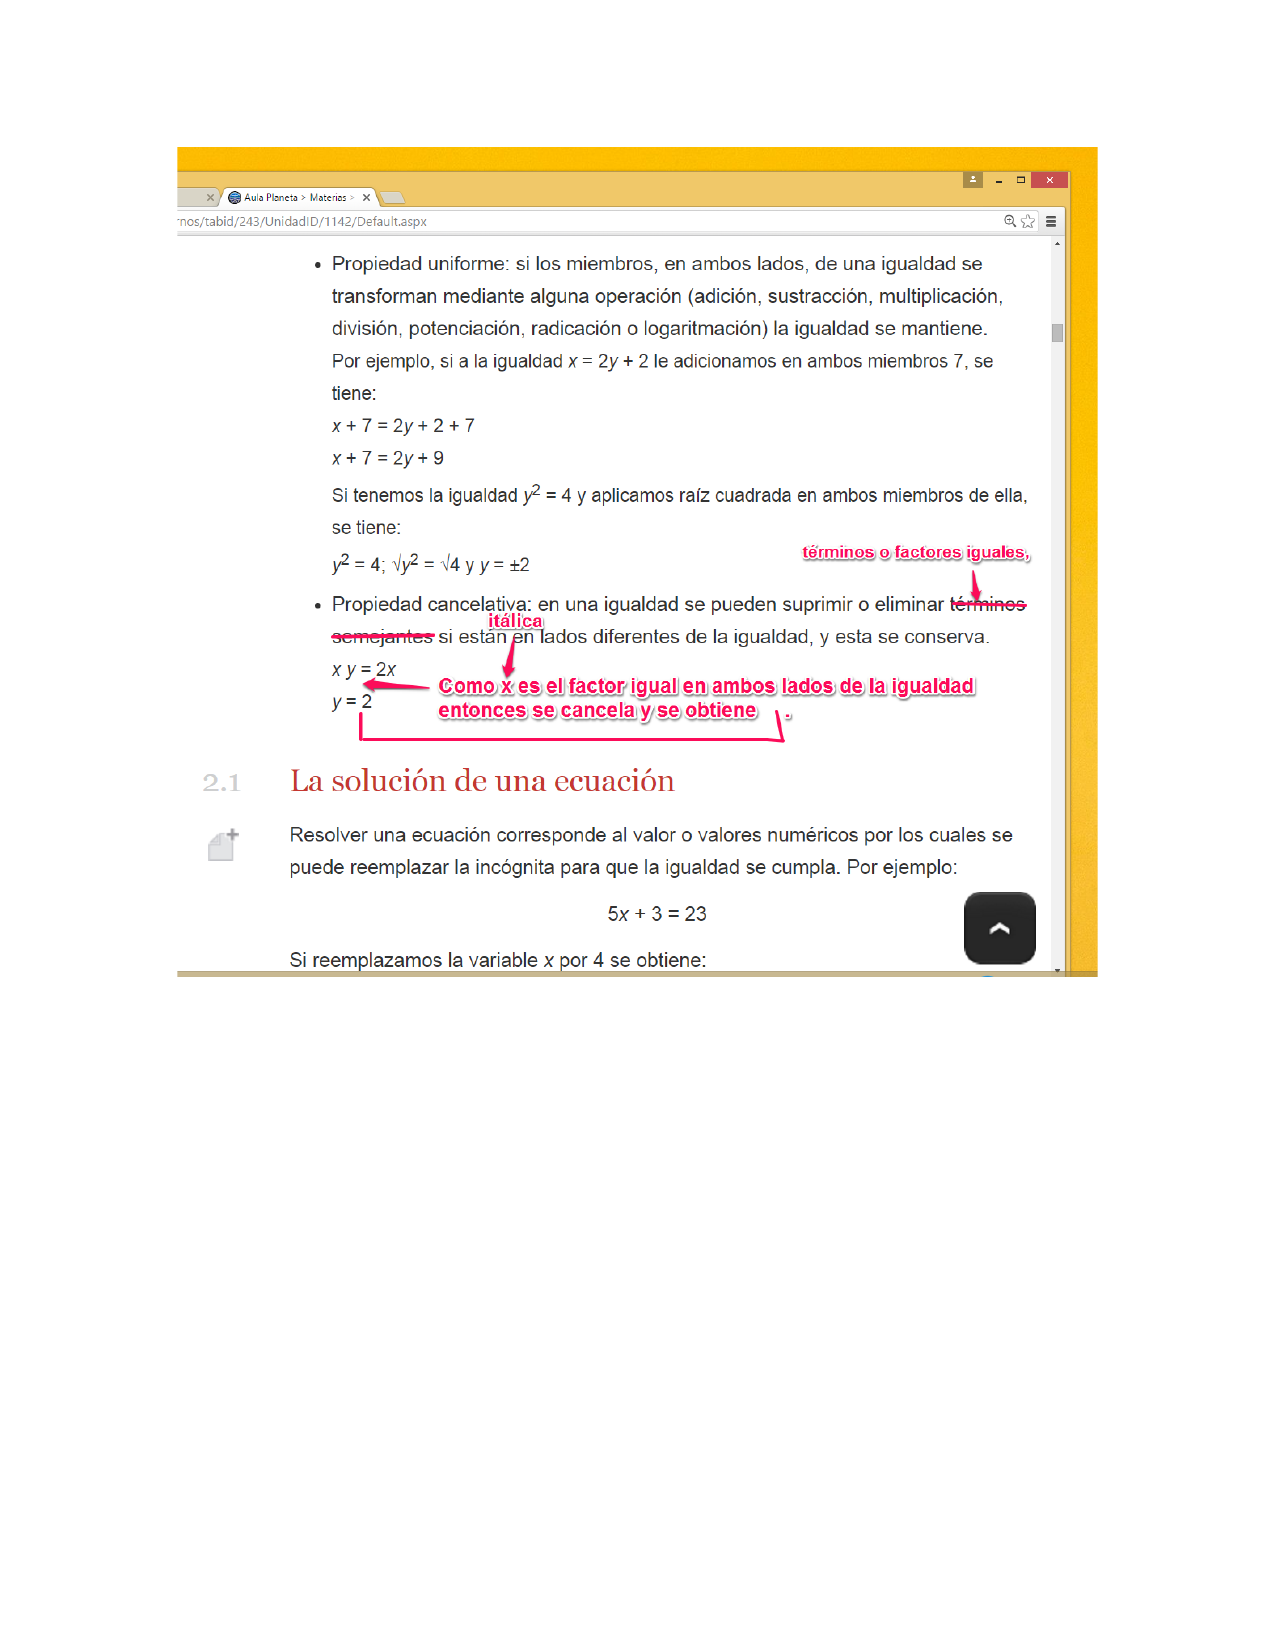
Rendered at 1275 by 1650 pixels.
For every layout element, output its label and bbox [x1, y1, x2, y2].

picture [177, 147, 1098, 977]
